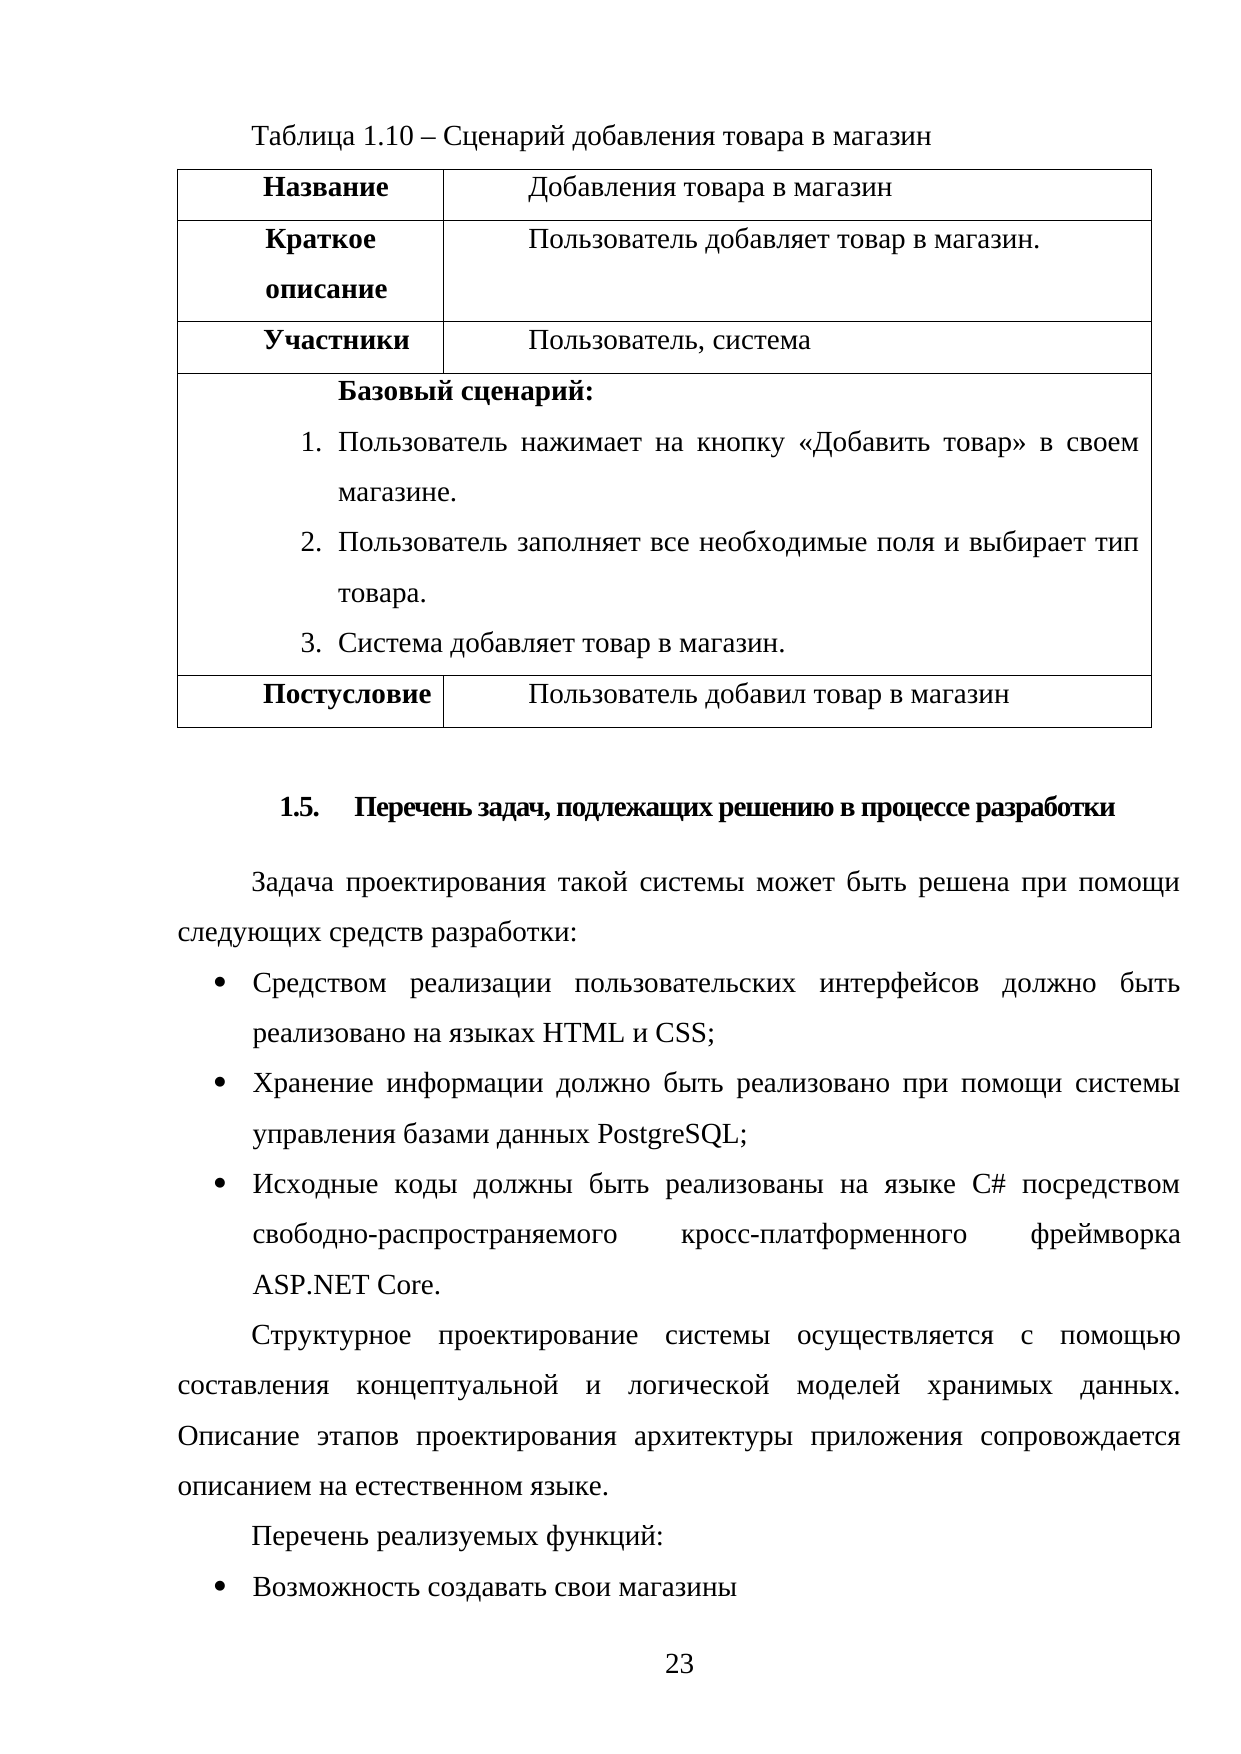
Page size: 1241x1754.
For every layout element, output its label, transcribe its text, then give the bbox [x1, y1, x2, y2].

table_cell Пользователь добавляет товар в магазин. [444, 221, 1151, 321]
table_header Название [178, 170, 443, 220]
table_header Добавления товара в магазин [444, 170, 1151, 220]
table_cell Постусловие [178, 676, 443, 727]
table_cell Участники [178, 322, 443, 372]
text Таблица 1.10 – Сценарий добавления товара в магазин [177, 118, 1181, 152]
text Структурное проектирование системы осуществляется с помощью составления концептуальной и логической моделей хранимых данных. Описание этапов проектирования архитектуры приложения сопровождается описанием на естественном языке. [177, 1317, 1181, 1502]
list Исходные коды должны быть реализованы на языке C# посредством свободно-распространяемого кросс-платформенного фреймворка ASP.NET Core. [215, 1166, 1181, 1300]
list Средством реализации пользовательских интерфейсов должно быть реализовано на языках HTML и CSS; [215, 965, 1181, 1049]
table_cell Краткое описание [178, 221, 443, 321]
table_cell Пользователь добавил товар в магазин [444, 676, 1151, 727]
list Хранение информации должно быть реализовано при помощи системы управления базами данных PostgreSQL; [215, 1065, 1181, 1149]
list Возможность создавать свои магазины [215, 1569, 1181, 1602]
table_cell Пользователь, система [444, 322, 1151, 372]
text Задача проектирования такой системы может быть решена при помощи следующих средств разработки: [177, 864, 1181, 948]
text Перечень реализуемых функций: [177, 1518, 1181, 1552]
subtitle Перечень задач, подлежащих решению в процессе разработки [215, 789, 1181, 822]
table_cell Базовый сценарий: Пользователь нажимает на кнопку «Добавить товар» в своем магазине. Пользователь заполняет все необходимые поля и выбирает тип товара. Система добавляет товар в магазин. [178, 374, 1151, 675]
